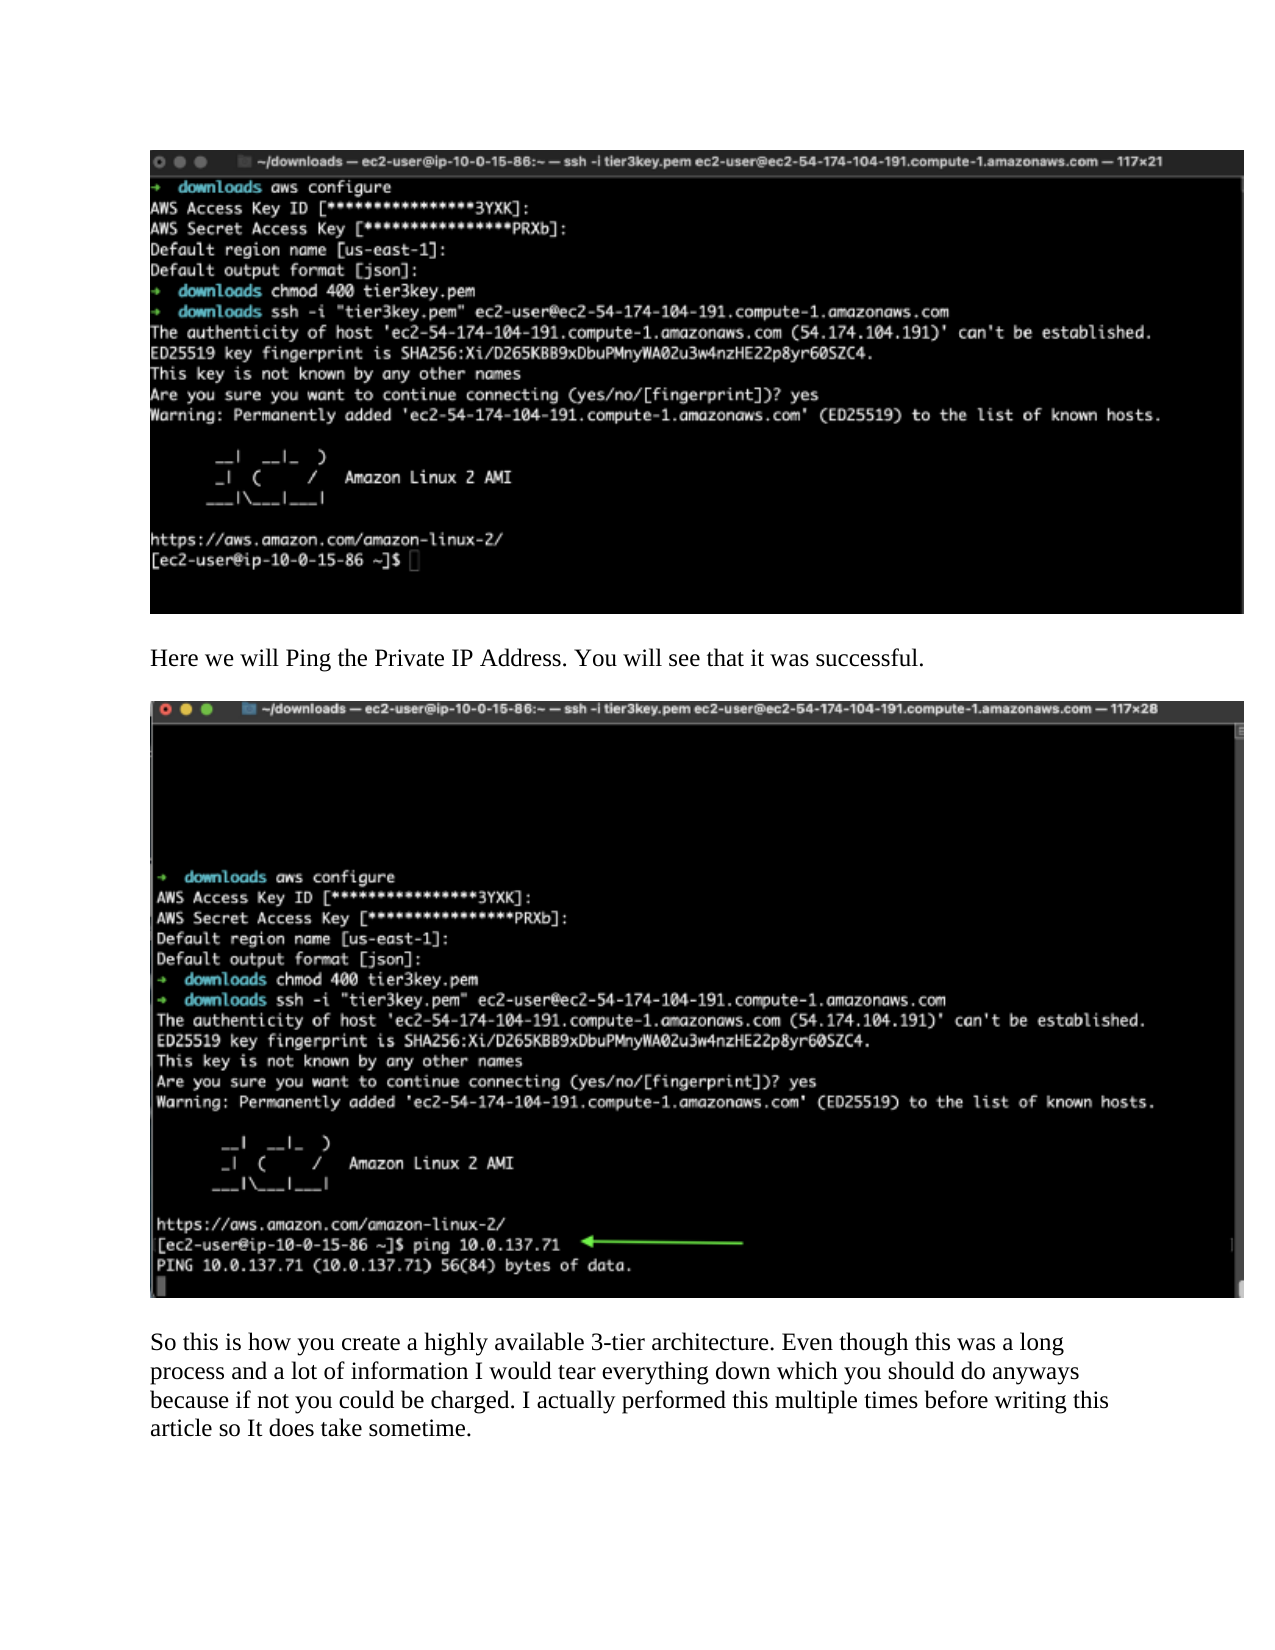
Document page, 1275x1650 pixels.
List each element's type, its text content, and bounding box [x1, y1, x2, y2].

picture [150, 150, 1244, 614]
picture [150, 701, 1244, 1298]
text So this is how you create a highly available 3-tier architecture. Even though this was a long process and a lot of information I would tear everything down which you should do anyways because if not you could be charged. I actually performed this multiple times before writing this article so It does take sometime. [150, 1327, 1125, 1442]
text Here we will Ping the Private IP Address. You will see that it was successful. [150, 643, 1125, 672]
